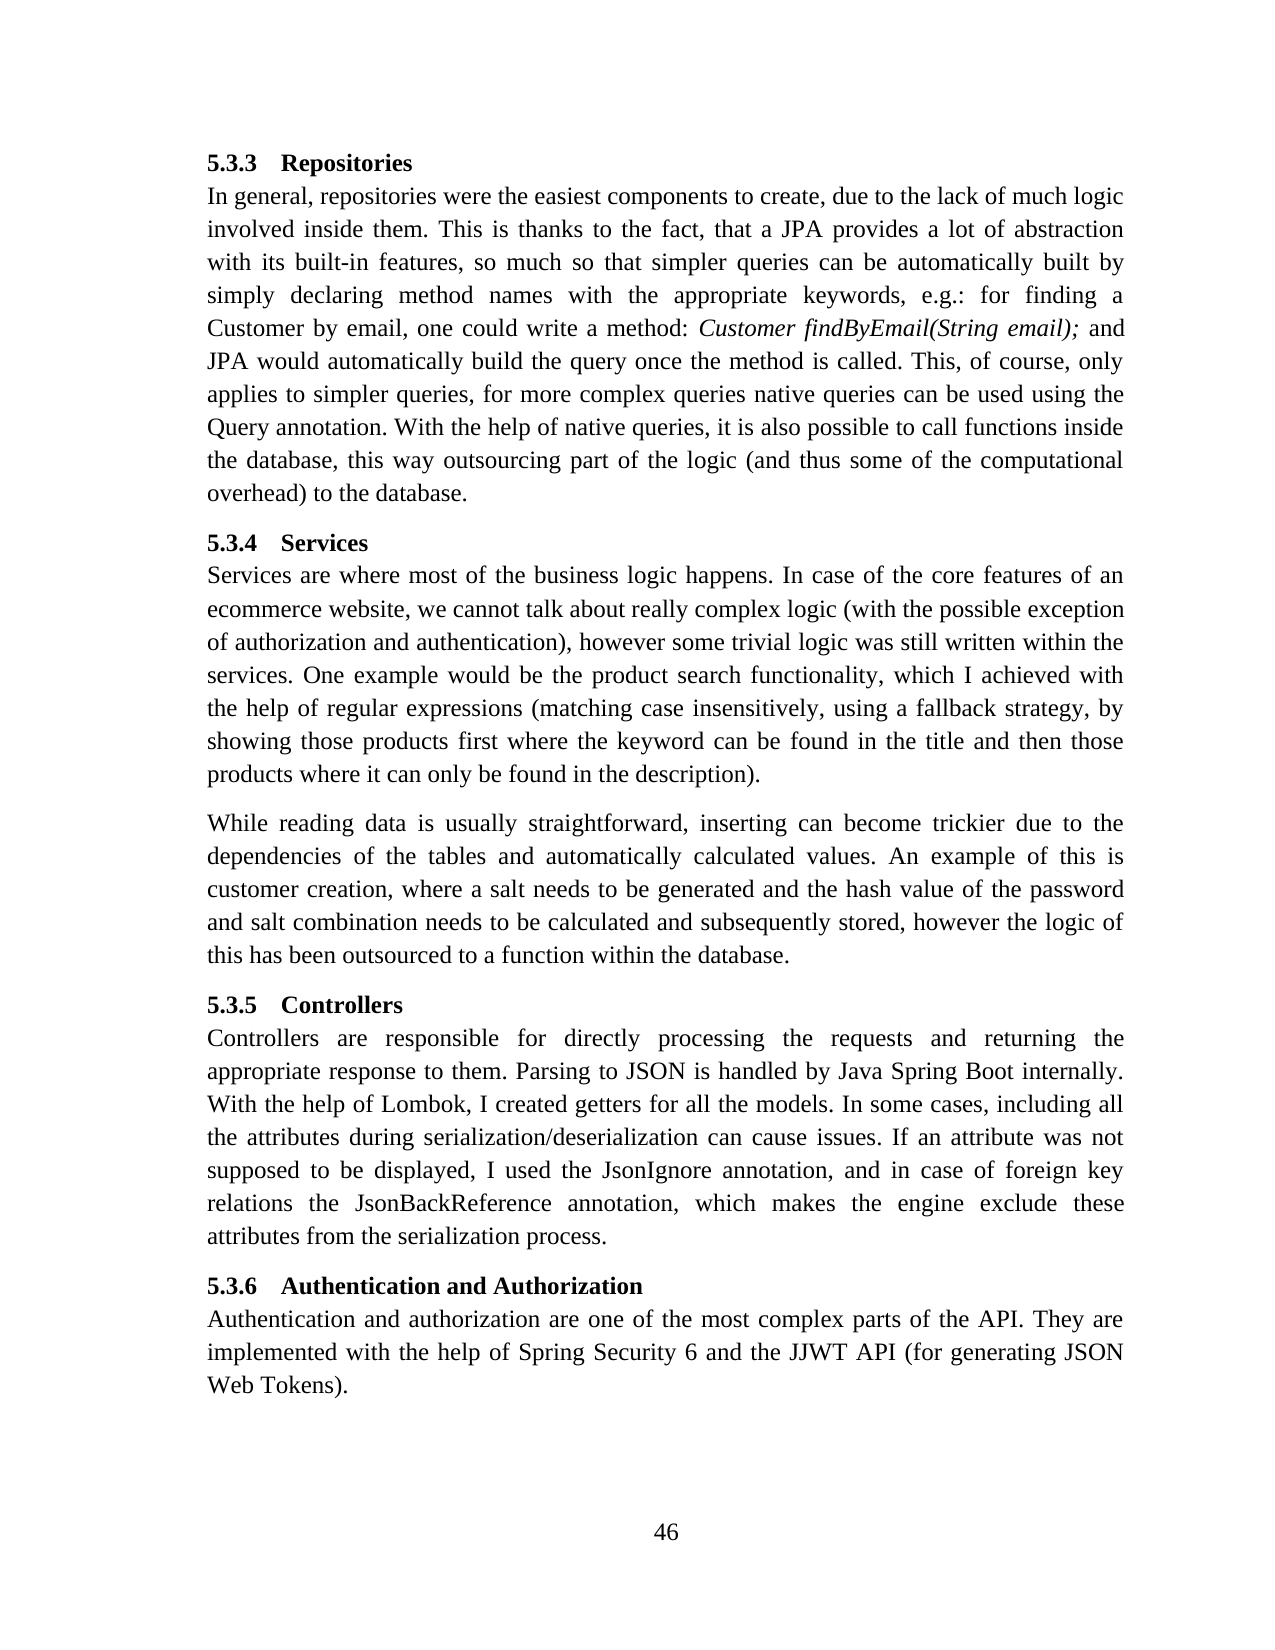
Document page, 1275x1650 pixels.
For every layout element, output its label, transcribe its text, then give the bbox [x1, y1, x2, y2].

text While reading data is usually straightforward, inserting can become trickier due to the dependencies of the tables and automatically calculated values. An example of this is customer creation, where a salt needs to be generated and the hash value of the password and salt combination needs to be calculated and subsequently stored, however the logic of this has been outsourced to a function within the database. [207, 808, 1125, 969]
text In general, repositories were the easiest components to create, due to the lack of much logic involved inside them. This is thanks to the fact, that a JPA provides a lot of abstraction with its built-in features, so much so that simpler queries can be automatically built by simply declaring method names with the appropriate keywords, e.g.: for finding a Customer by email, one could write a method: Customer findByEmail(String email); and JPA would automatically build the query once the method is called. This, of course, only applies to simpler queries, for more complex queries native queries can be used using the Query annotation. With the help of native queries, it is also possible to call functions inside the database, this way outsourcing part of the logic (and thus some of the computational overhead) to the database. [207, 181, 1125, 507]
text Services are where most of the business logic happens. In case of the core features of an ecommerce website, we cannot talk about really complex logic (with the possible exception of authorization and authentication), however some trivial logic was still written within the services. One example would be the product search functionality, which I achieved with the help of regular expressions (matching case insensitively, using a fallback strategy, by showing those products first where the keyword can be found in the title and then those products where it can only be found in the description). [207, 561, 1125, 787]
subtitle Authentication and Authorization [207, 1271, 1125, 1300]
subtitle Repositories [207, 148, 1125, 176]
subtitle Controllers [207, 990, 1125, 1019]
text Authentication and authorization are one of the most complex parts of the API. They are implemented with the help of Spring Security 6 and the JJWT API (for generating JSON Web Tokens). [207, 1304, 1125, 1399]
text Controllers are responsible for directly processing the requests and returning the appropriate response to them. Parsing to JSON is handled by Java Spring Boot internally. With the help of Lombok, I created getters for all the models. In some cases, including all the attributes during serialization/deserialization can cause issues. If an attribute was not supposed to be displayed, I used the JsonIgnore annotation, and in case of foreign key relations the JsonBackReference annotation, which makes the engine exclude these attributes from the serialization process. [207, 1023, 1125, 1250]
subtitle Services [207, 528, 1125, 556]
